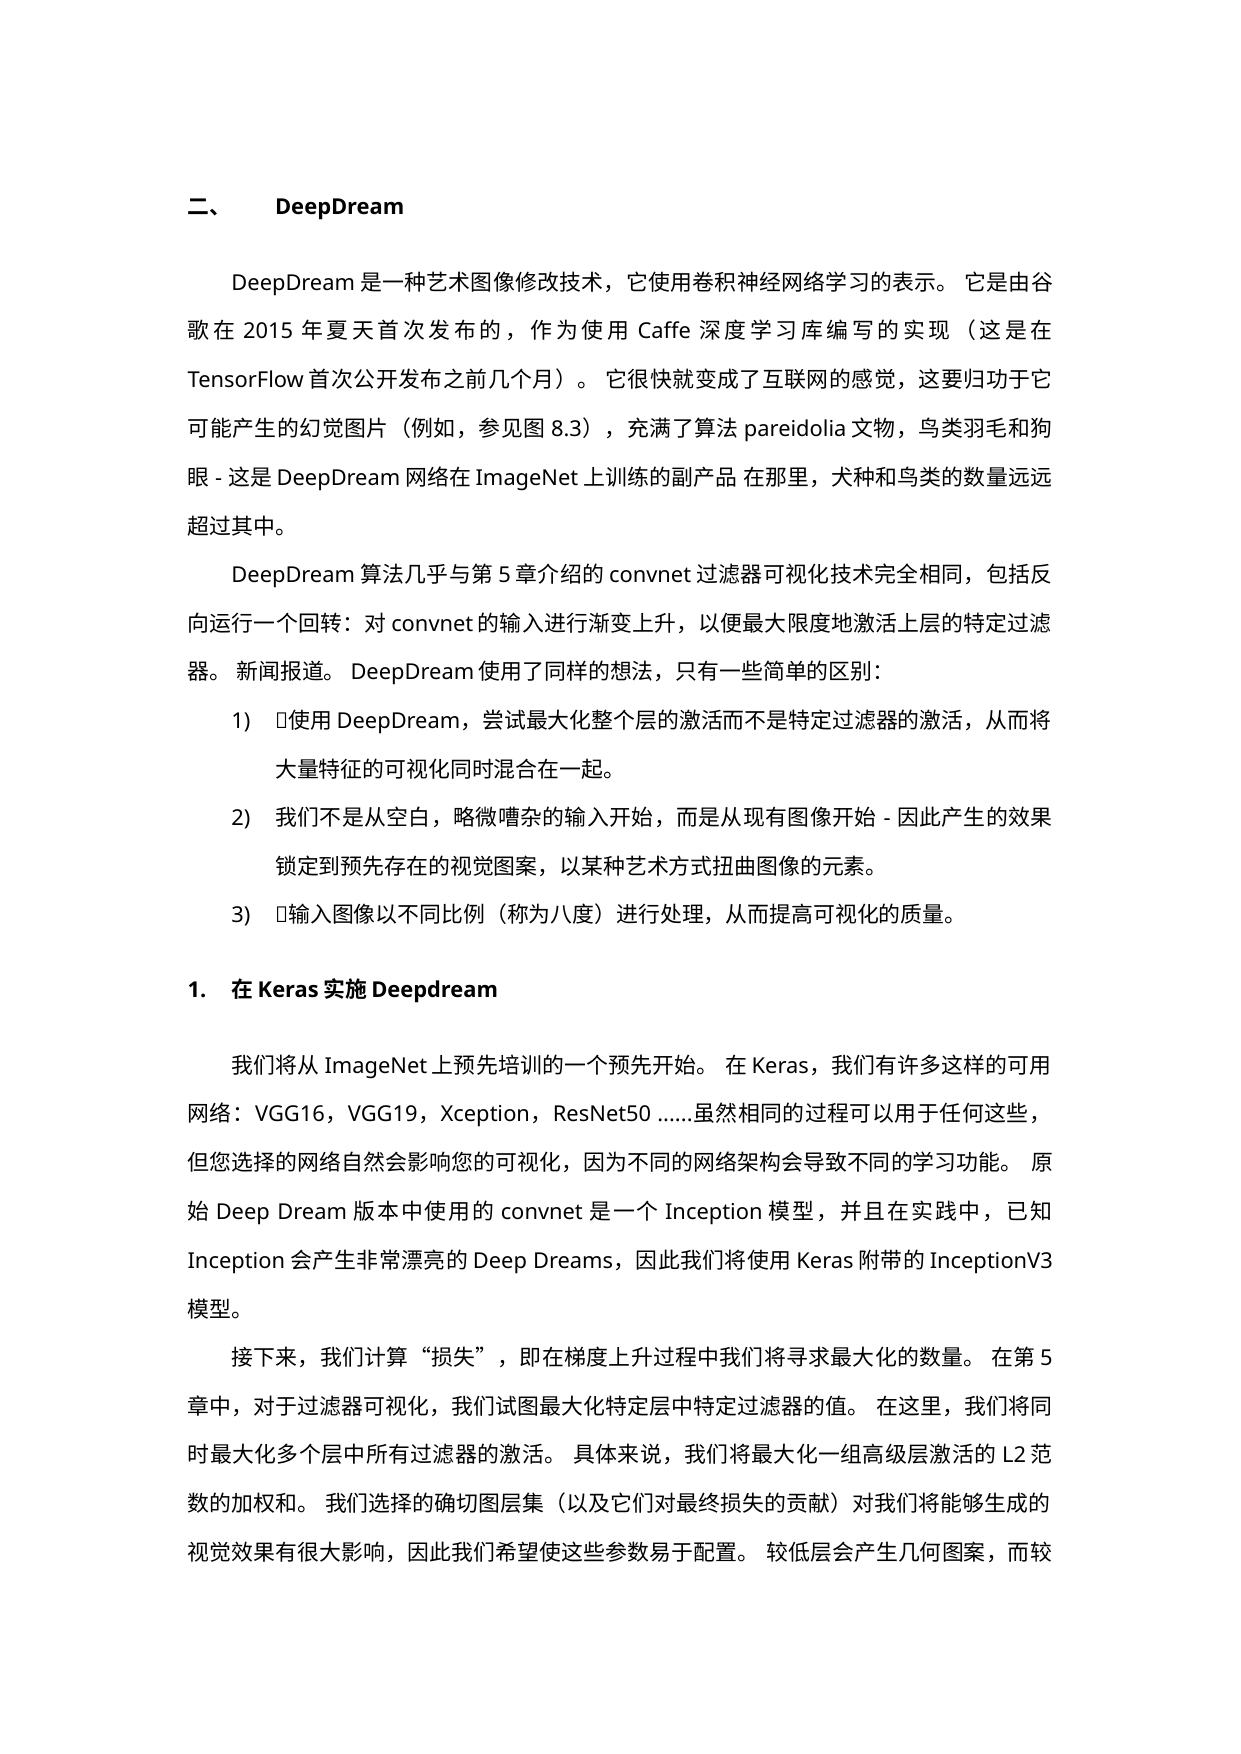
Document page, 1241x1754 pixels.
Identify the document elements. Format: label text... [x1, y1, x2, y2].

text 我们将从ImageNet上预先培训的一个预先开始。 在Keras，我们有许多这样的可用网络：VGG16，VGG19，Xception，ResNet50 ......虽然相同的过程可以用于任何这些，但您选择的网络自然会影响您的可视化，因为不同的网络架构会导致不同的学习功能。 原始Deep Dream版本中使用的convnet是一个Inception模型，并且在实践中，已知Inception会产生非常漂亮的Deep Dreams，因此我们将使用Keras附带的InceptionV3模型。 [187, 1047, 1053, 1324]
subtitle DeepDream [187, 189, 1053, 222]
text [187, 1339, 1053, 1567]
list 使用DeepDream，尝试最大化整个层的激活而不是特定过滤器的激活，从而将大量特征的可视化同时混合在一起。 [231, 702, 1053, 784]
list 输入图像以不同比例（称为八度）进行处理，从而提高可视化的质量。 [231, 897, 1053, 929]
subtitle 在Keras实施Deepdream [187, 972, 1053, 1004]
list 我们不是从空白，略微嘈杂的输入开始，而是从现有图像开始 - 因此产生的效果锁定到预先存在的视觉图案，以某种艺术方式扭曲图像的元素。 [231, 799, 1053, 881]
text DeepDream是一种艺术图像修改技术，它使用卷积神经网络学习的表示。 它是由谷歌在2015年夏天首次发布的，作为使用Caffe深度学习库编写的实现（这是在TensorFlow首次公开发布之前几个月）。 它很快就变成了互联网的感觉，这要归功于它可能产生的幻觉图片（例如，参见图8.3），充满了算法pareidolia文物，鸟类羽毛和狗眼 - 这是DeepDream网络在ImageNet上训练的副产品 在那里，犬种和鸟类的数量远远超过其中。 [187, 264, 1053, 541]
text DeepDream算法几乎与第5章介绍的convnet过滤器可视化技术完全相同，包括反向运行一个回转：对convnet的输入进行渐变上升，以便最大限度地激活上层的特定过滤器。 新闻报道。 DeepDream使用了同样的想法，只有一些简单的区别： [187, 557, 1053, 687]
